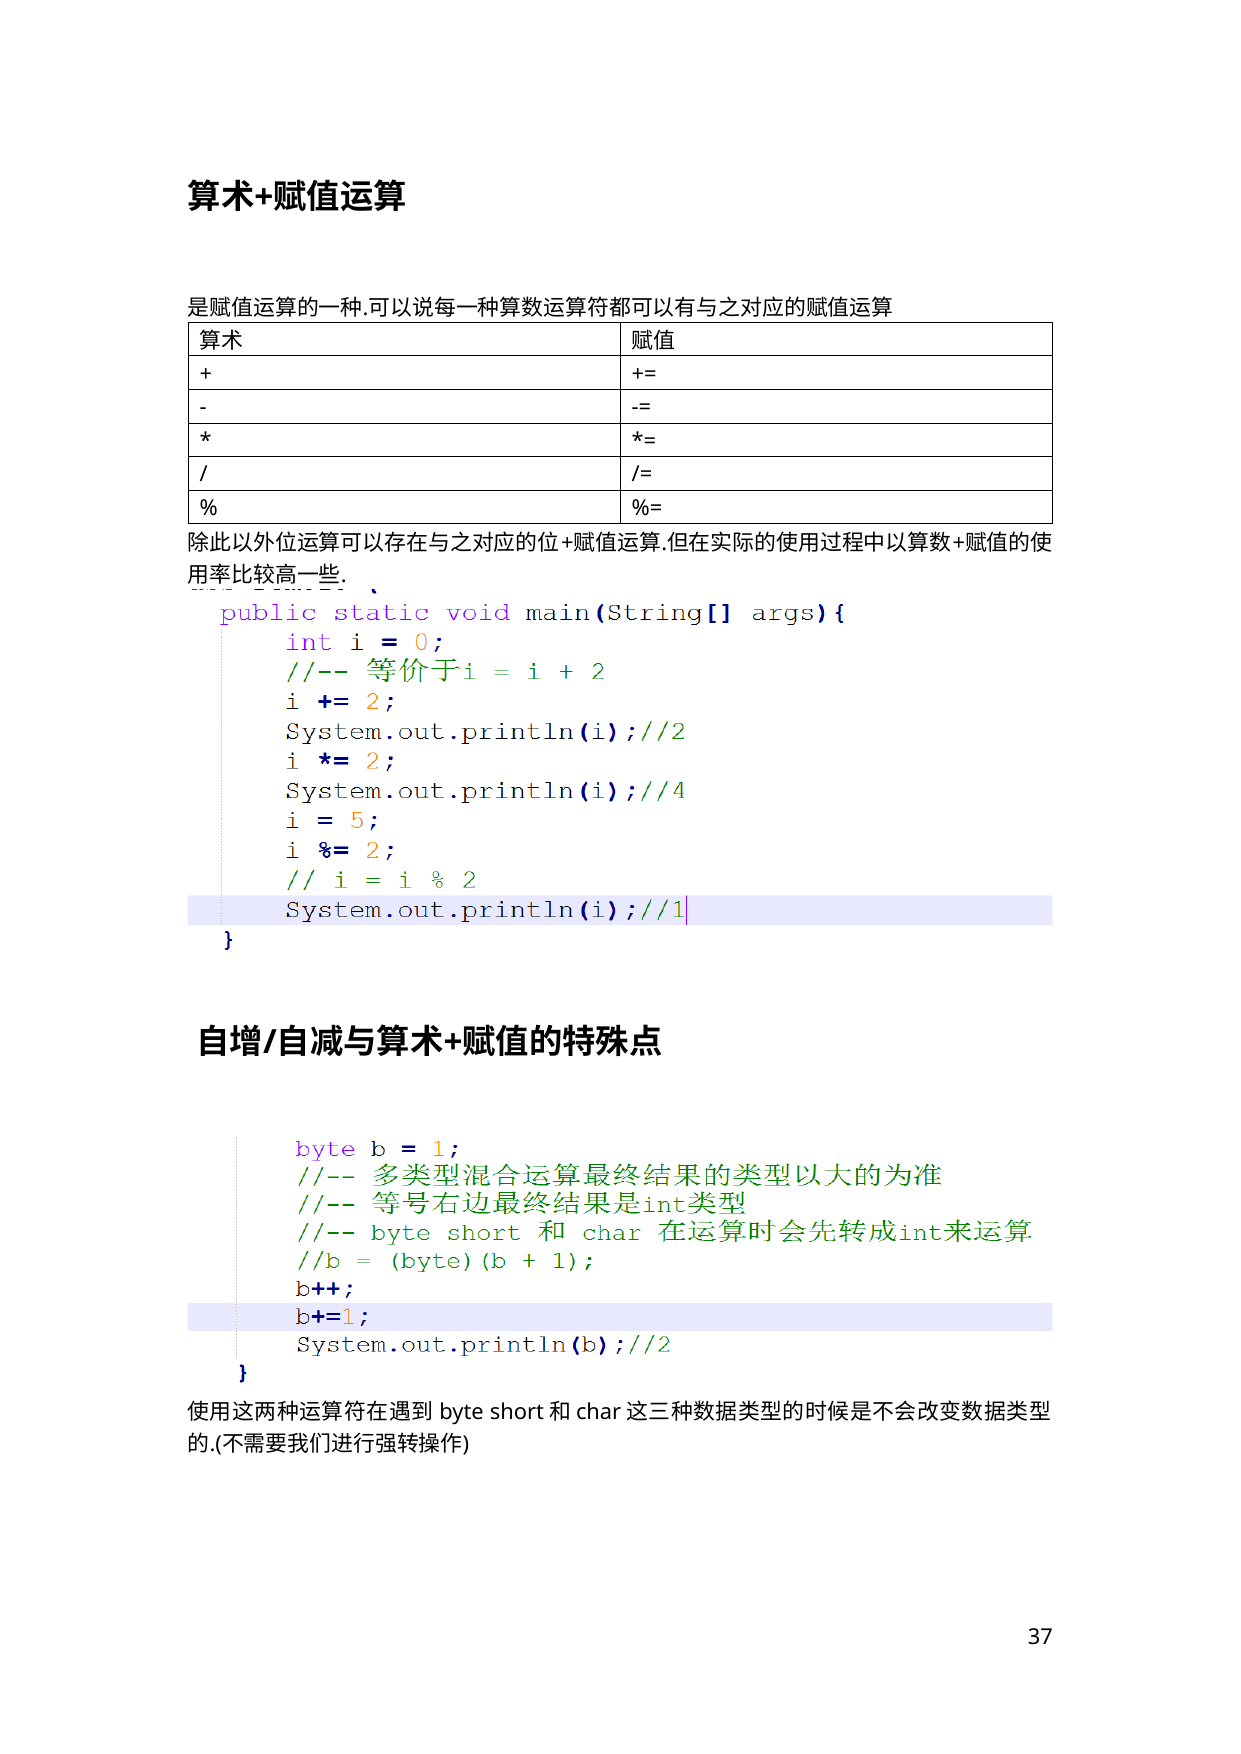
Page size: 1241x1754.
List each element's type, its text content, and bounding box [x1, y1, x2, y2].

text 使用这两种运算符在遇到byte short和char这三种数据类型的时候是不会改变数据类型的.(不需要我们进行强转操作) [187, 1394, 1053, 1459]
table_cell += [621, 356, 1052, 389]
table_header 算术 [189, 323, 620, 355]
table_cell + [189, 356, 620, 389]
table_cell -= [621, 390, 1052, 422]
table_cell / [189, 457, 620, 489]
table_cell /= [621, 457, 1052, 489]
table_cell %= [621, 491, 1052, 523]
table_cell *= [621, 424, 1052, 456]
text 除此以外位运算可以存在与之对应的位+赋值运算.但在实际的使用过程中以算数+赋值的使用率比较高一些. [187, 524, 1053, 589]
table_header 赋值 [621, 323, 1052, 355]
table_cell % [189, 491, 620, 523]
picture [187, 1133, 1053, 1389]
table_cell * [189, 424, 620, 456]
text 是赋值运算的一种.可以说每一种算数运算符都可以有与之对应的赋值运算 [187, 289, 1053, 322]
subtitle 算术+赋值运算 [187, 162, 1053, 227]
table_cell - [189, 390, 620, 422]
subtitle 自增/自减与算术+赋值的特殊点 [187, 1006, 1053, 1071]
picture [187, 589, 1053, 957]
